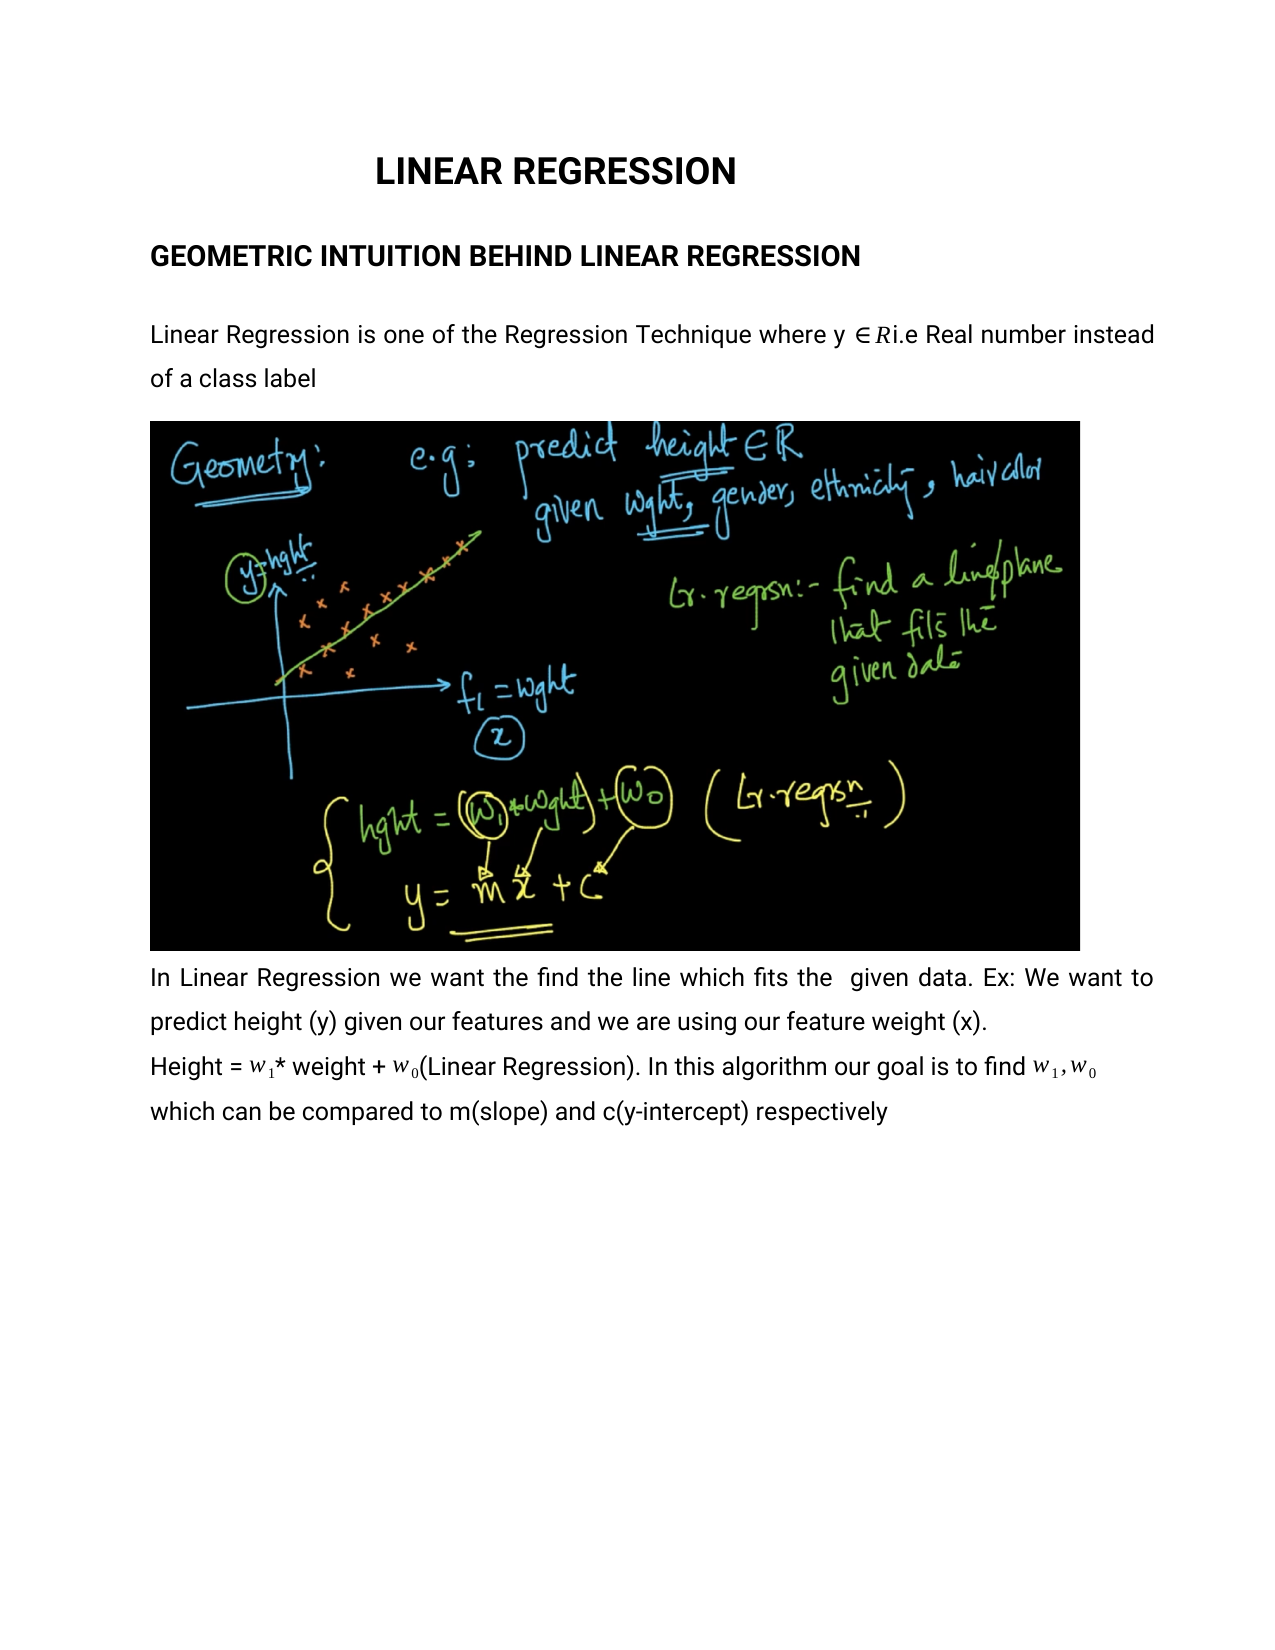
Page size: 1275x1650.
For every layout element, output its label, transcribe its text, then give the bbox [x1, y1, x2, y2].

text In Linear Regression we want the find the line which fits the given data. Ex: We want to predict height (y) given our features and we are using our feature weight (x). [150, 963, 1155, 1036]
picture [150, 421, 1080, 951]
text GEOMETRIC INTUITION BEHIND LINEAR REGRESSION [150, 240, 1155, 274]
subtitle Linear Regression is one of the Regression Technique where y i.e Real number instead of a class label [150, 321, 1155, 394]
text LINEAR REGRESSION [300, 150, 1155, 194]
text which can be compared to m(slope) and c(y-intercept) respectively [150, 1097, 1155, 1126]
text Height = * weight + (Linear Regression). In this algorithm our goal is to find [150, 1051, 1155, 1082]
